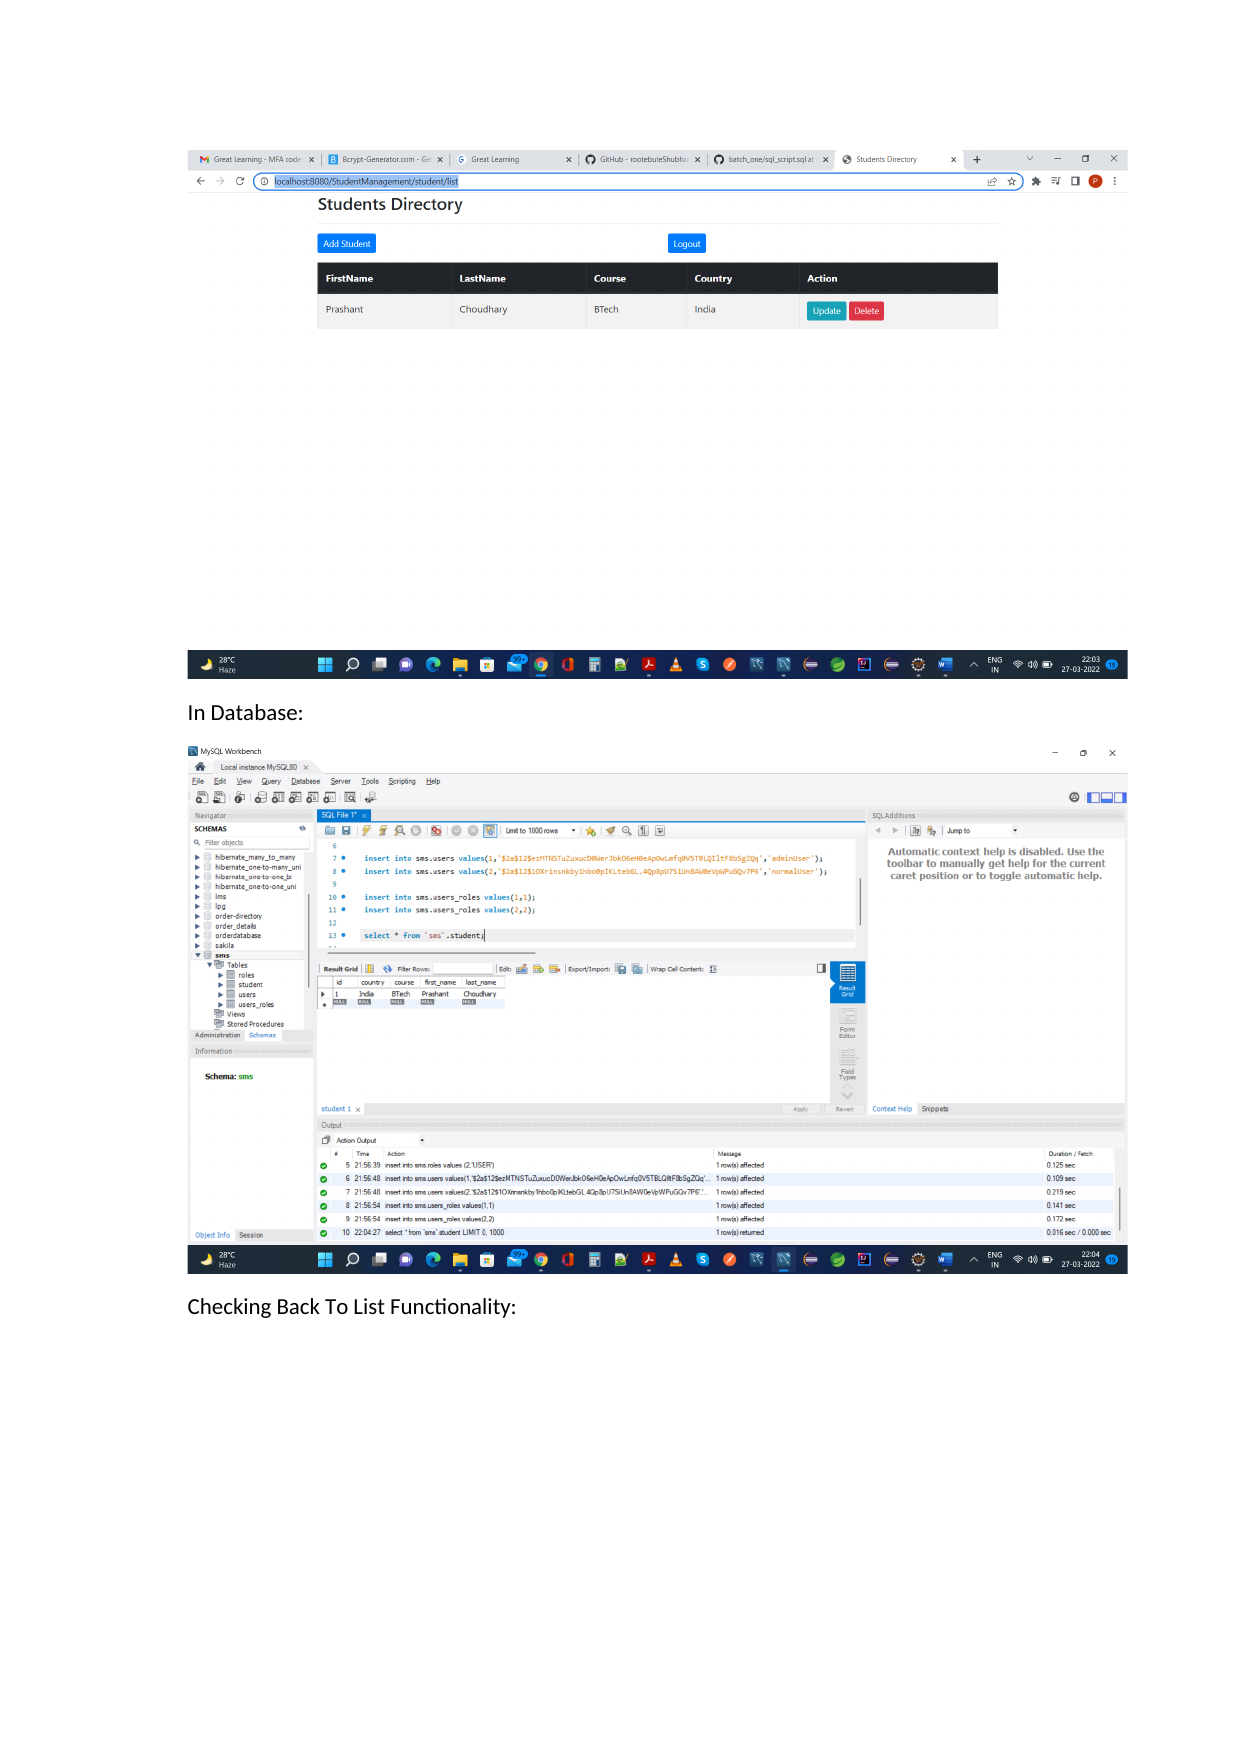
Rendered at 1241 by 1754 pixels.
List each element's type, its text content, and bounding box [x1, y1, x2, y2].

text Checking Back To List Functionality: [187, 1292, 1090, 1320]
picture [187, 150, 1128, 679]
picture [187, 744, 1128, 1274]
text In Database: [187, 698, 1090, 726]
